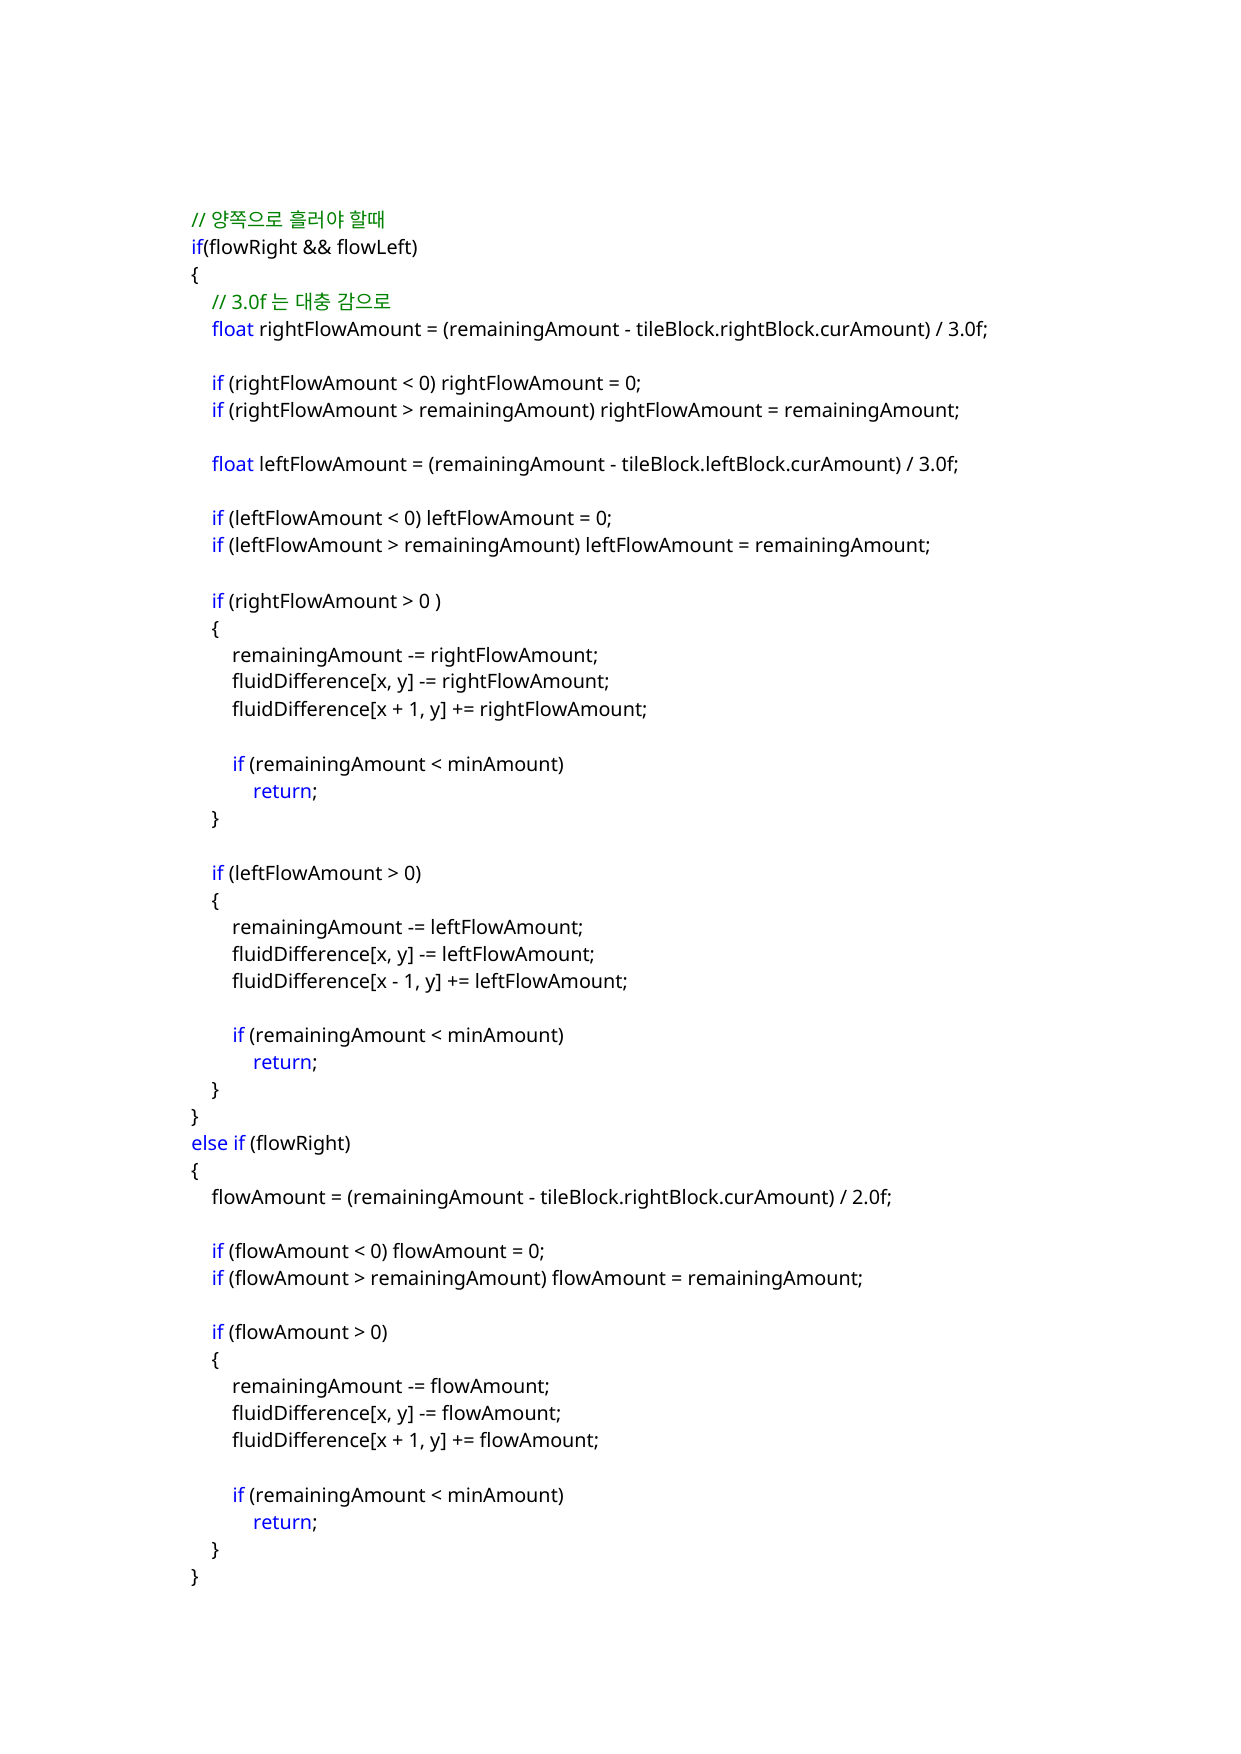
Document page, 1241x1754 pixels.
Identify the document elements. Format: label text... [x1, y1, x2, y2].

text float rightFlowAmount = (remainingAmount - tileBlock.rightBlock.curAmount) / 3.0f; [150, 316, 1090, 343]
text if (flowAmount > 0) [150, 1318, 1090, 1345]
text return; [150, 1508, 1090, 1536]
text remainingAmount -= rightFlowAmount; [150, 641, 1090, 668]
text } [150, 1075, 1090, 1102]
text { [150, 887, 1090, 913]
text fluidDifference[x, y] -= flowAmount; [150, 1399, 1090, 1426]
text if (remainingAmount < minAmount) [150, 1021, 1090, 1048]
text if (remainingAmount < minAmount) [150, 1482, 1090, 1508]
text // 양쪽으로 흘러야 할때 [150, 204, 1090, 233]
text if(flowRight && flowLeft) [150, 233, 1090, 260]
text { [150, 260, 1090, 287]
text return; [150, 777, 1090, 804]
text } [150, 804, 1090, 831]
text { [150, 614, 1090, 641]
text if (flowAmount > remainingAmount) flowAmount = remainingAmount; [150, 1264, 1090, 1291]
text if (leftFlowAmount > remainingAmount) leftFlowAmount = remainingAmount; [150, 531, 1090, 558]
text { [150, 1345, 1090, 1372]
text fluidDifference[x + 1, y] += rightFlowAmount; [150, 695, 1090, 722]
text } [150, 1562, 1090, 1589]
text float leftFlowAmount = (remainingAmount - tileBlock.leftBlock.curAmount) / 3.0f; [150, 451, 1090, 477]
text return; [150, 1048, 1090, 1075]
text fluidDifference[x - 1, y] += leftFlowAmount; [150, 967, 1090, 994]
text remainingAmount -= leftFlowAmount; [150, 913, 1090, 941]
text if (rightFlowAmount > remainingAmount) rightFlowAmount = remainingAmount; [150, 397, 1090, 423]
text if (flowAmount < 0) flowAmount = 0; [150, 1237, 1090, 1264]
text if (leftFlowAmount > 0) [150, 859, 1090, 887]
text } [150, 1102, 1090, 1129]
text } [150, 1536, 1090, 1562]
text if (remainingAmount < minAmount) [150, 750, 1090, 777]
text flowAmount = (remainingAmount - tileBlock.rightBlock.curAmount) / 2.0f; [150, 1183, 1090, 1210]
text // 3.0f 는 대충 감으로 [150, 287, 1090, 316]
text if (leftFlowAmount < 0) leftFlowAmount = 0; [150, 504, 1090, 531]
text remainingAmount -= flowAmount; [150, 1372, 1090, 1399]
text else if (flowRight) [150, 1129, 1090, 1156]
text if (rightFlowAmount < 0) rightFlowAmount = 0; [150, 369, 1090, 397]
text fluidDifference[x + 1, y] += flowAmount; [150, 1426, 1090, 1453]
text fluidDifference[x, y] -= rightFlowAmount; [150, 668, 1090, 695]
text { [150, 1156, 1090, 1183]
text if (rightFlowAmount > 0 ) [150, 587, 1090, 614]
text fluidDifference[x, y] -= leftFlowAmount; [150, 941, 1090, 967]
